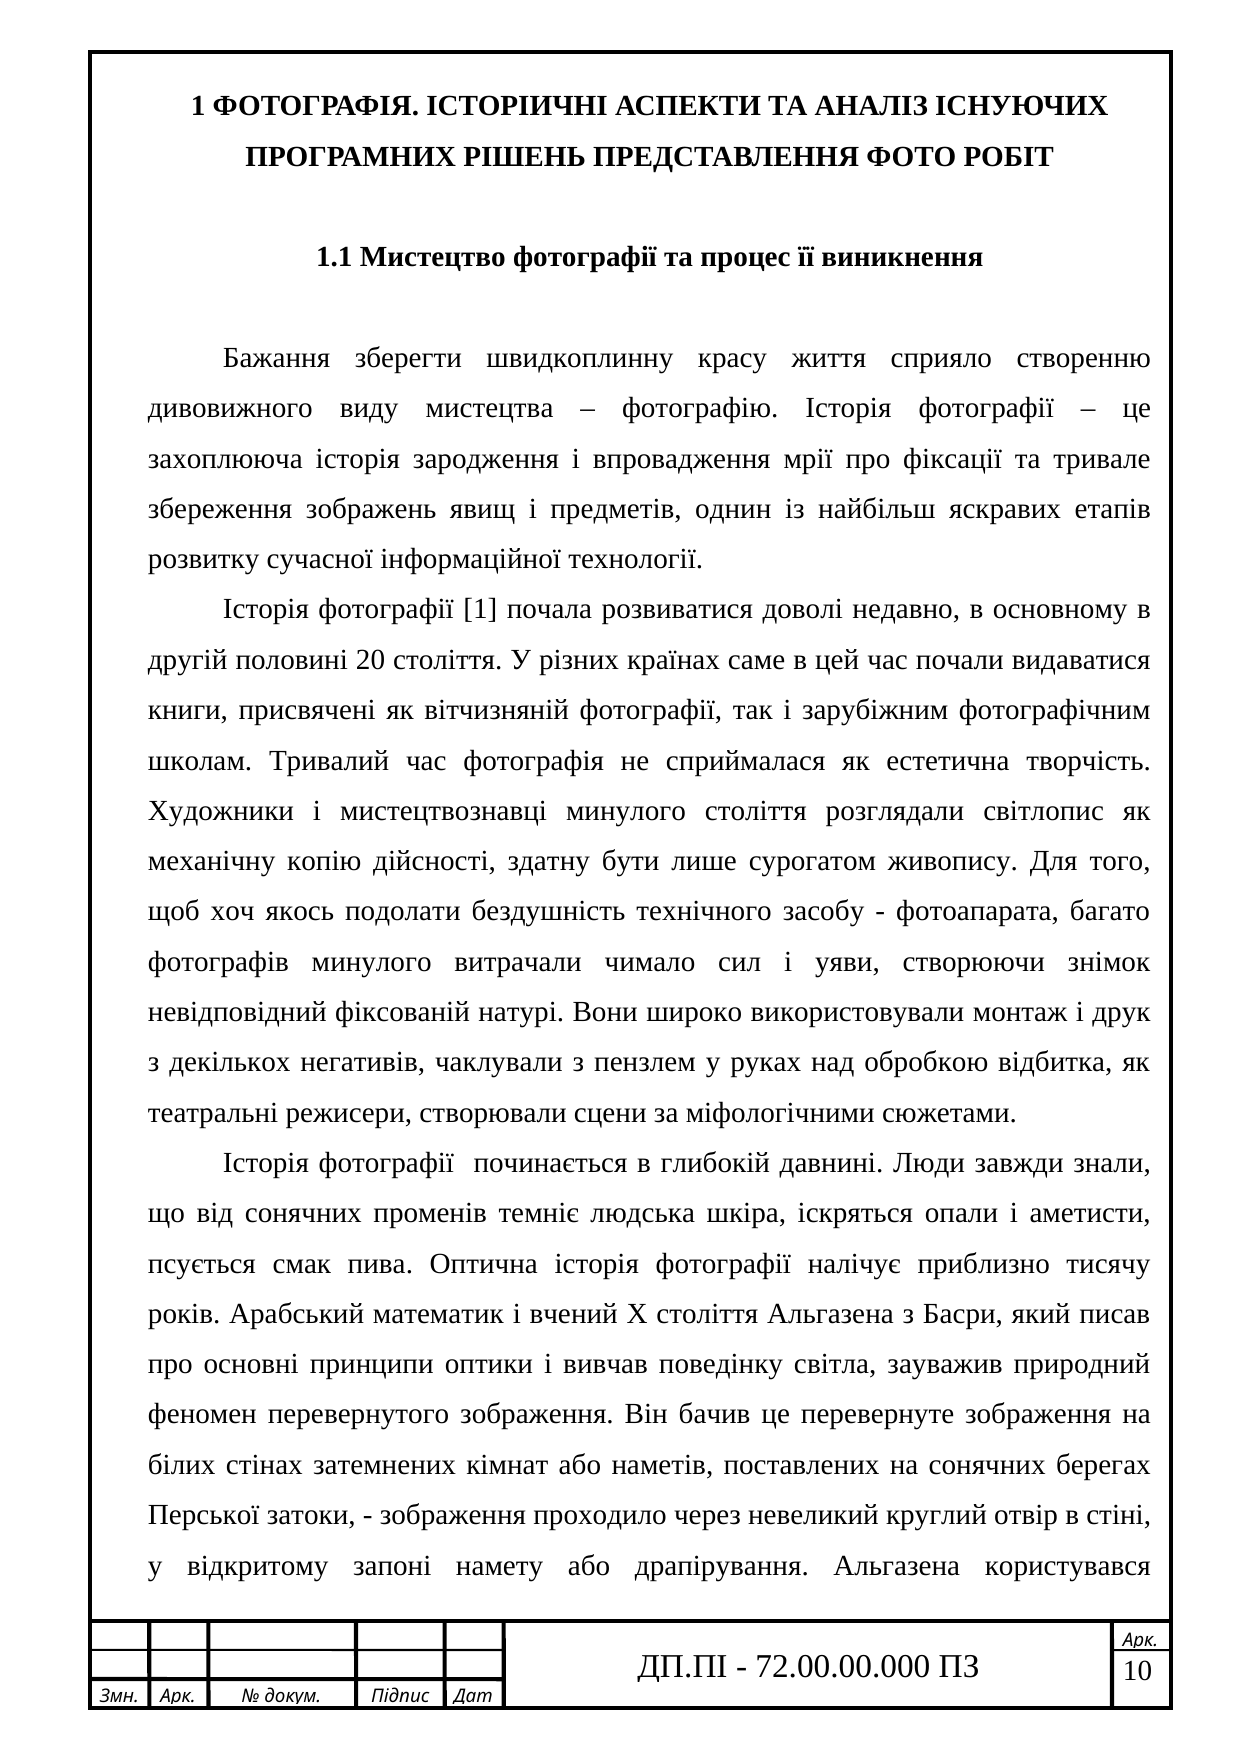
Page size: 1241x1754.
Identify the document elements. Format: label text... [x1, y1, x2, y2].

text Історія фотографії [1] почала розвиватися доволі недавно, в основному в другій половині 20 століття. У різних країнах саме в цей час почали видаватися книги, присвячені як вітчизняній фотографії, так і зарубіжним фотографічним школам. Тривалий час фотографія не сприймалася як естетична творчість. Художники і мистецтвознавці минулого століття розглядали світлопис як механічну копію дійсності, здатну бути лише сурогатом живопису. Для того, щоб хоч якось подолати бездушність технічного засобу - фотоапарата, багато фотографів минулого витрачали чимало сил і уяви, створюючи знімок невідповідний фіксованій натурі. Вони широко використовували монтаж і друк з декількох негативів, чаклували з пензлем у руках над обробкою відбитка, як театральні режисери, створювали сцени за міфологічними сюжетами. [148, 592, 1152, 1128]
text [148, 1145, 1152, 1581]
subtitle 1 ФОТОГРАФІЯ. ІСТОРІИЧНІ АСПЕКТИ ТА АНАЛІЗ ІСНУЮЧИХ ПРОГРАМНИХ РІШЕНЬ ПРЕДСТАВЛЕННЯ ФОТО РОБІТ [148, 88, 1152, 172]
subtitle 1.1 Мистецтво фотографії та процес її виникнення [148, 239, 1152, 273]
text Бажання зберегти швидкоплинну красу життя сприяло створенню дивовижного виду мистецтва – фотографію. Історія фотографії – це захоплююча історія зародження і впровадження мрії про фіксації та тривале збереження зображень явищ і предметів, однин із найбільш яскравих етапів розвитку сучасної інформаційної технології. [148, 340, 1152, 575]
